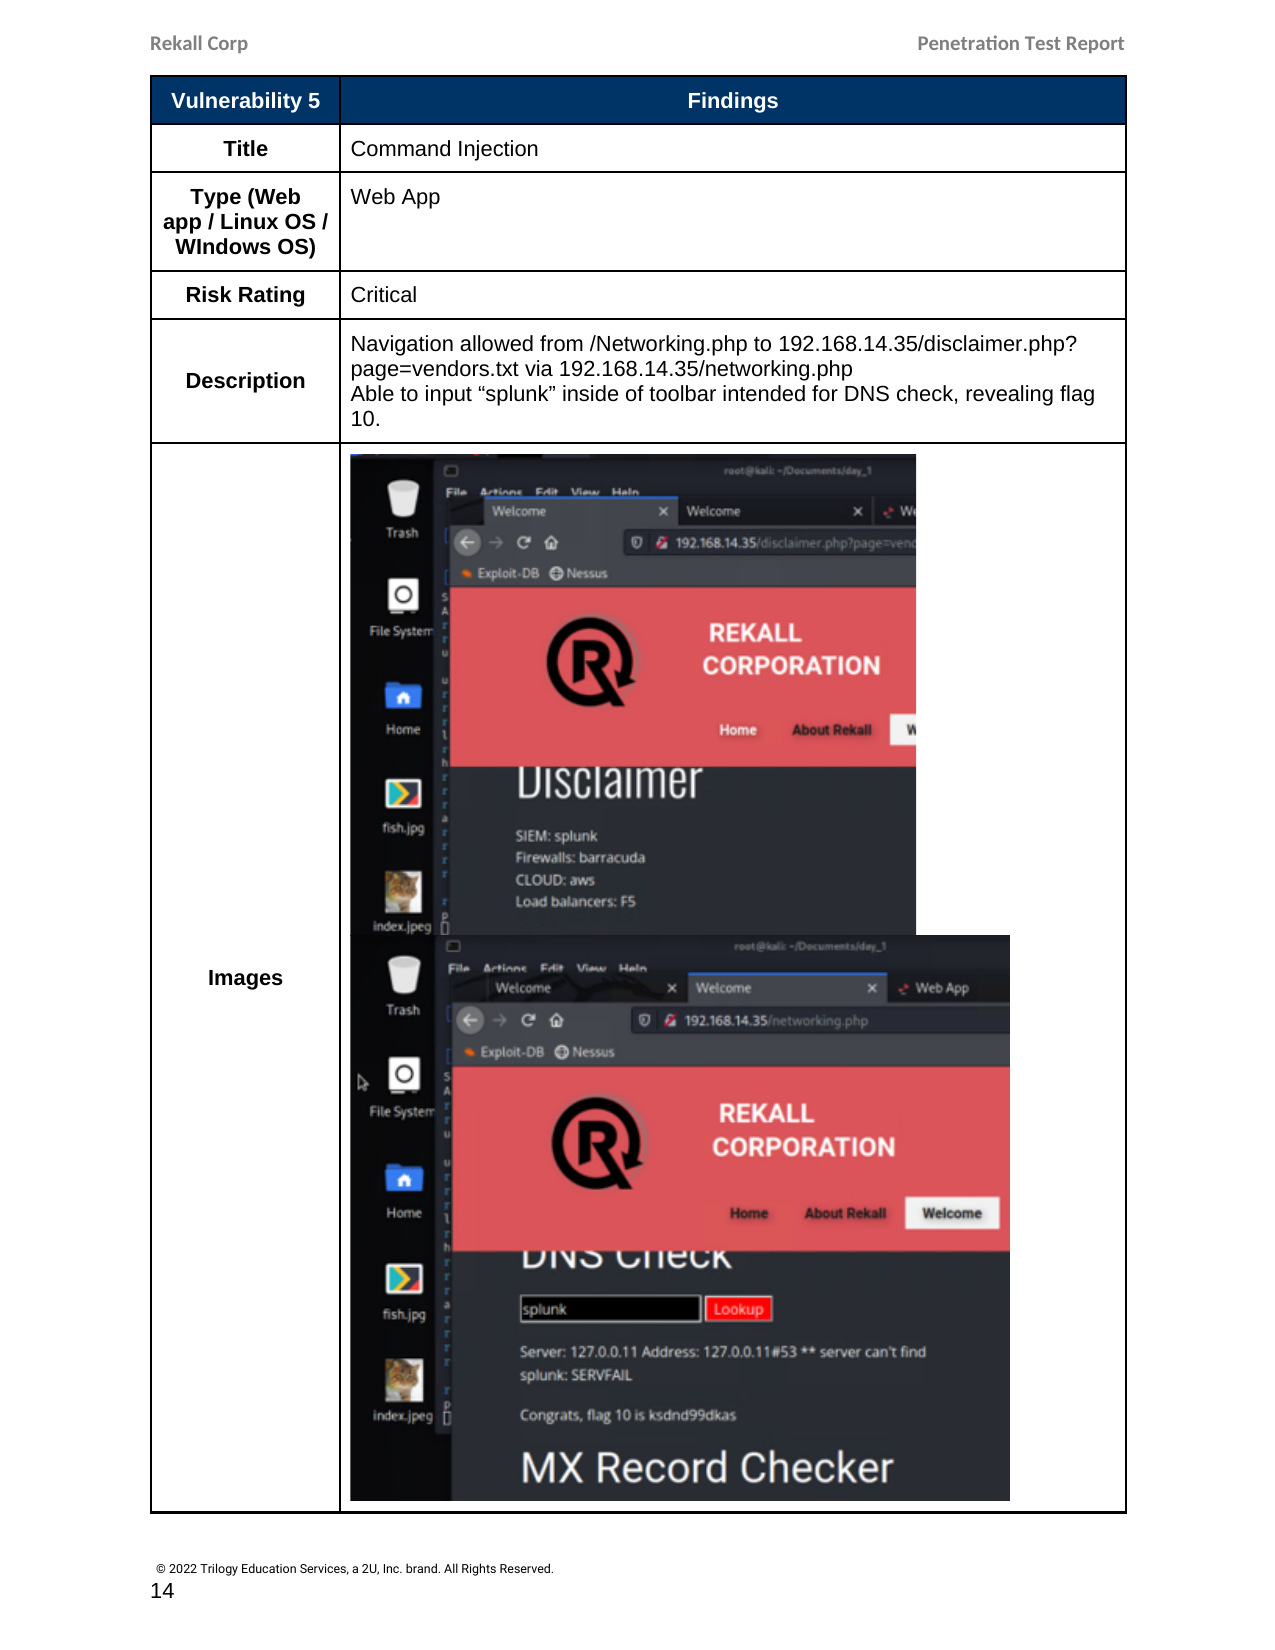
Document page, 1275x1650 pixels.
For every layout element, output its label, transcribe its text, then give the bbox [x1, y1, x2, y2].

table_cell Images [152, 444, 339, 1511]
picture [350, 454, 1010, 1501]
table_cell Navigation allowed from /Networking.php to 192.168.14.35/disclaimer.php?page=vendors.txt via 192.168.14.35/networking.php Able to input “splunk” inside of toolbar intended for DNS check, revealing flag 10. [341, 320, 1125, 442]
table_cell Web App [341, 173, 1125, 270]
table_cell Type (Web app / Linux OS / WIndows OS) [152, 173, 339, 270]
table_cell Command Injection [341, 125, 1125, 171]
table_cell Description [152, 320, 339, 442]
table_cell Risk Rating [152, 272, 339, 318]
table_cell Critical [341, 272, 1125, 318]
table_cell Title [152, 125, 339, 171]
table_header Findings [341, 77, 1125, 123]
table_header Vulnerability 5 [152, 77, 339, 123]
table_cell [341, 444, 1125, 1511]
